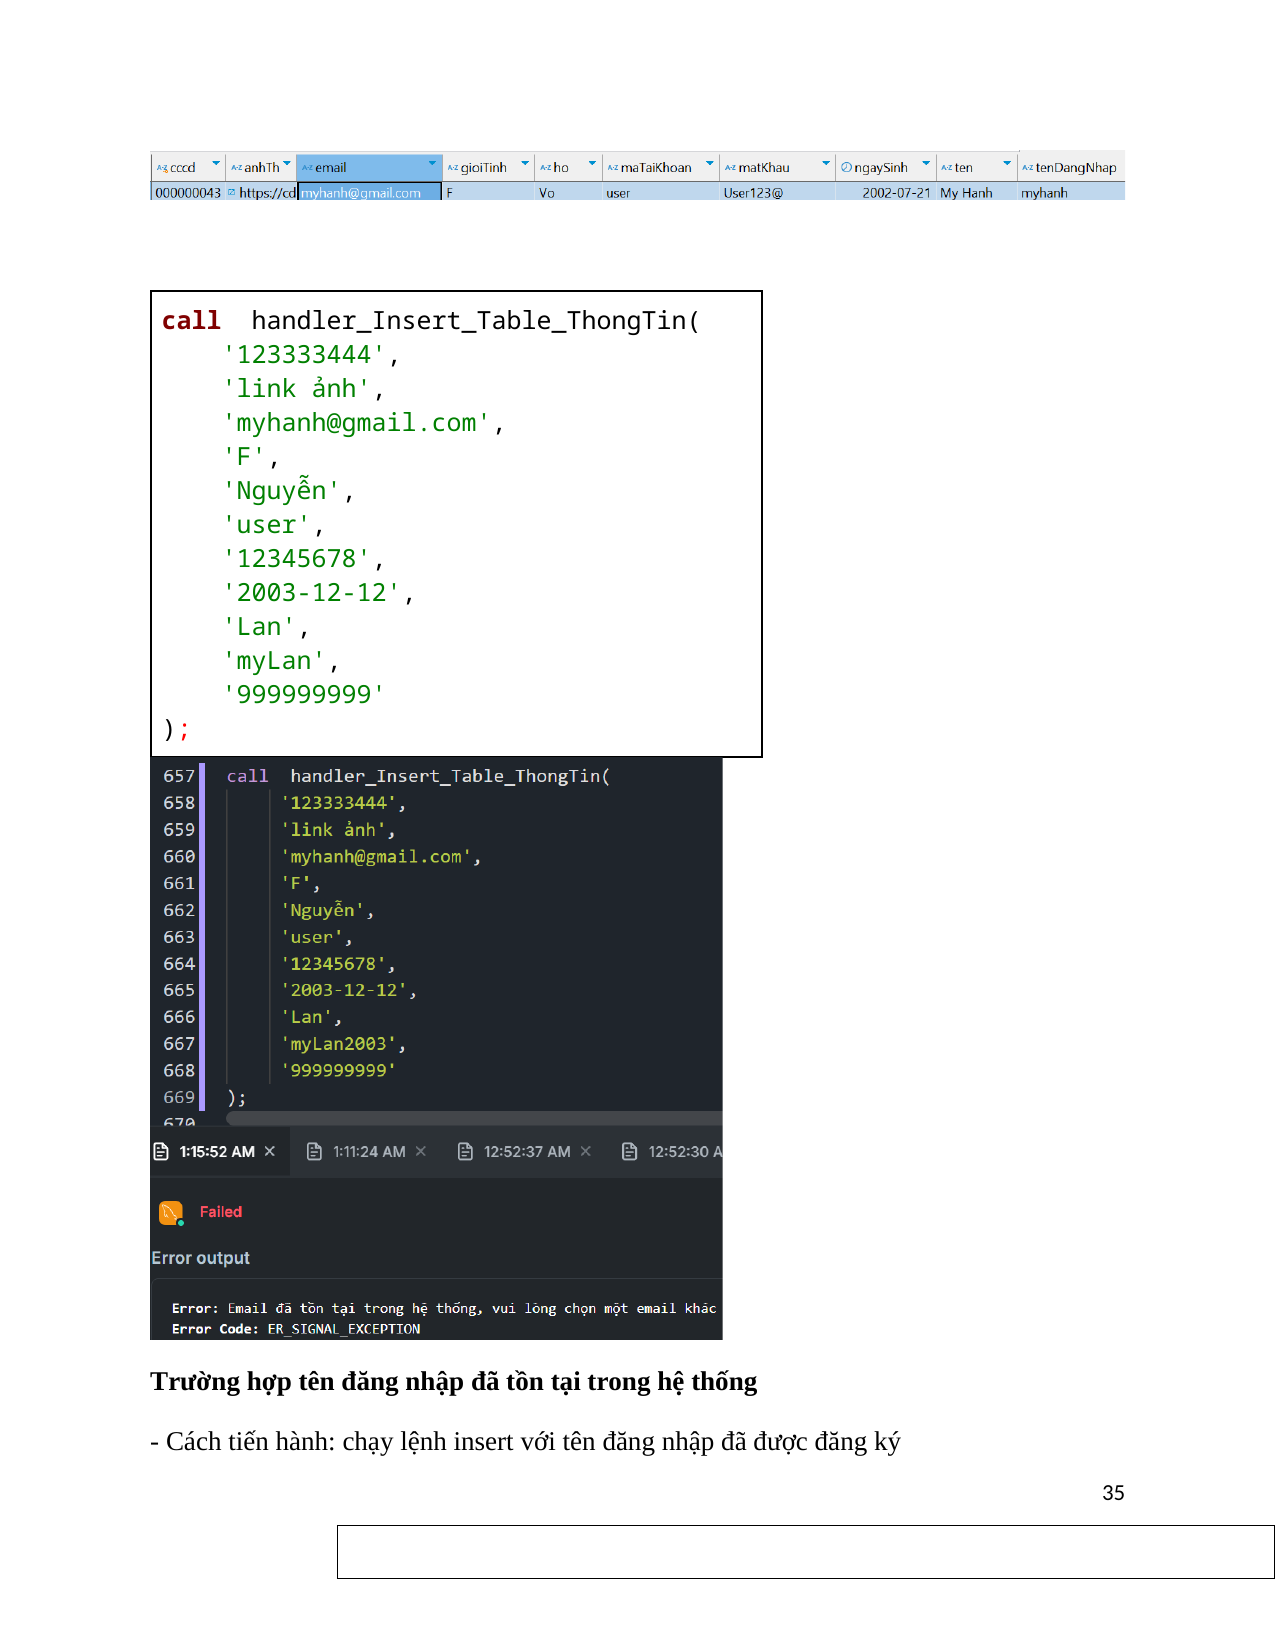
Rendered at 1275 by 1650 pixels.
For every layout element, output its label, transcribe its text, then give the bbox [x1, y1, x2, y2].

table_header call handler_Insert_Table_ThongTin( '123333444', 'link ảnh', 'myhanh@gmail.com', 'F', 'Nguyễn', 'user', '12345678', '2003-12-12', 'Lan', 'myLan', '999999999' ); [152, 292, 761, 756]
text - Cách tiến hành: chạy lệnh insert với tên đăng nhập đã được đăng ký [150, 1426, 1125, 1457]
picture [150, 150, 1125, 200]
text Trường hợp tên đăng nhập đã tồn tại trong hệ thống [150, 1365, 1125, 1396]
picture [150, 757, 723, 1340]
